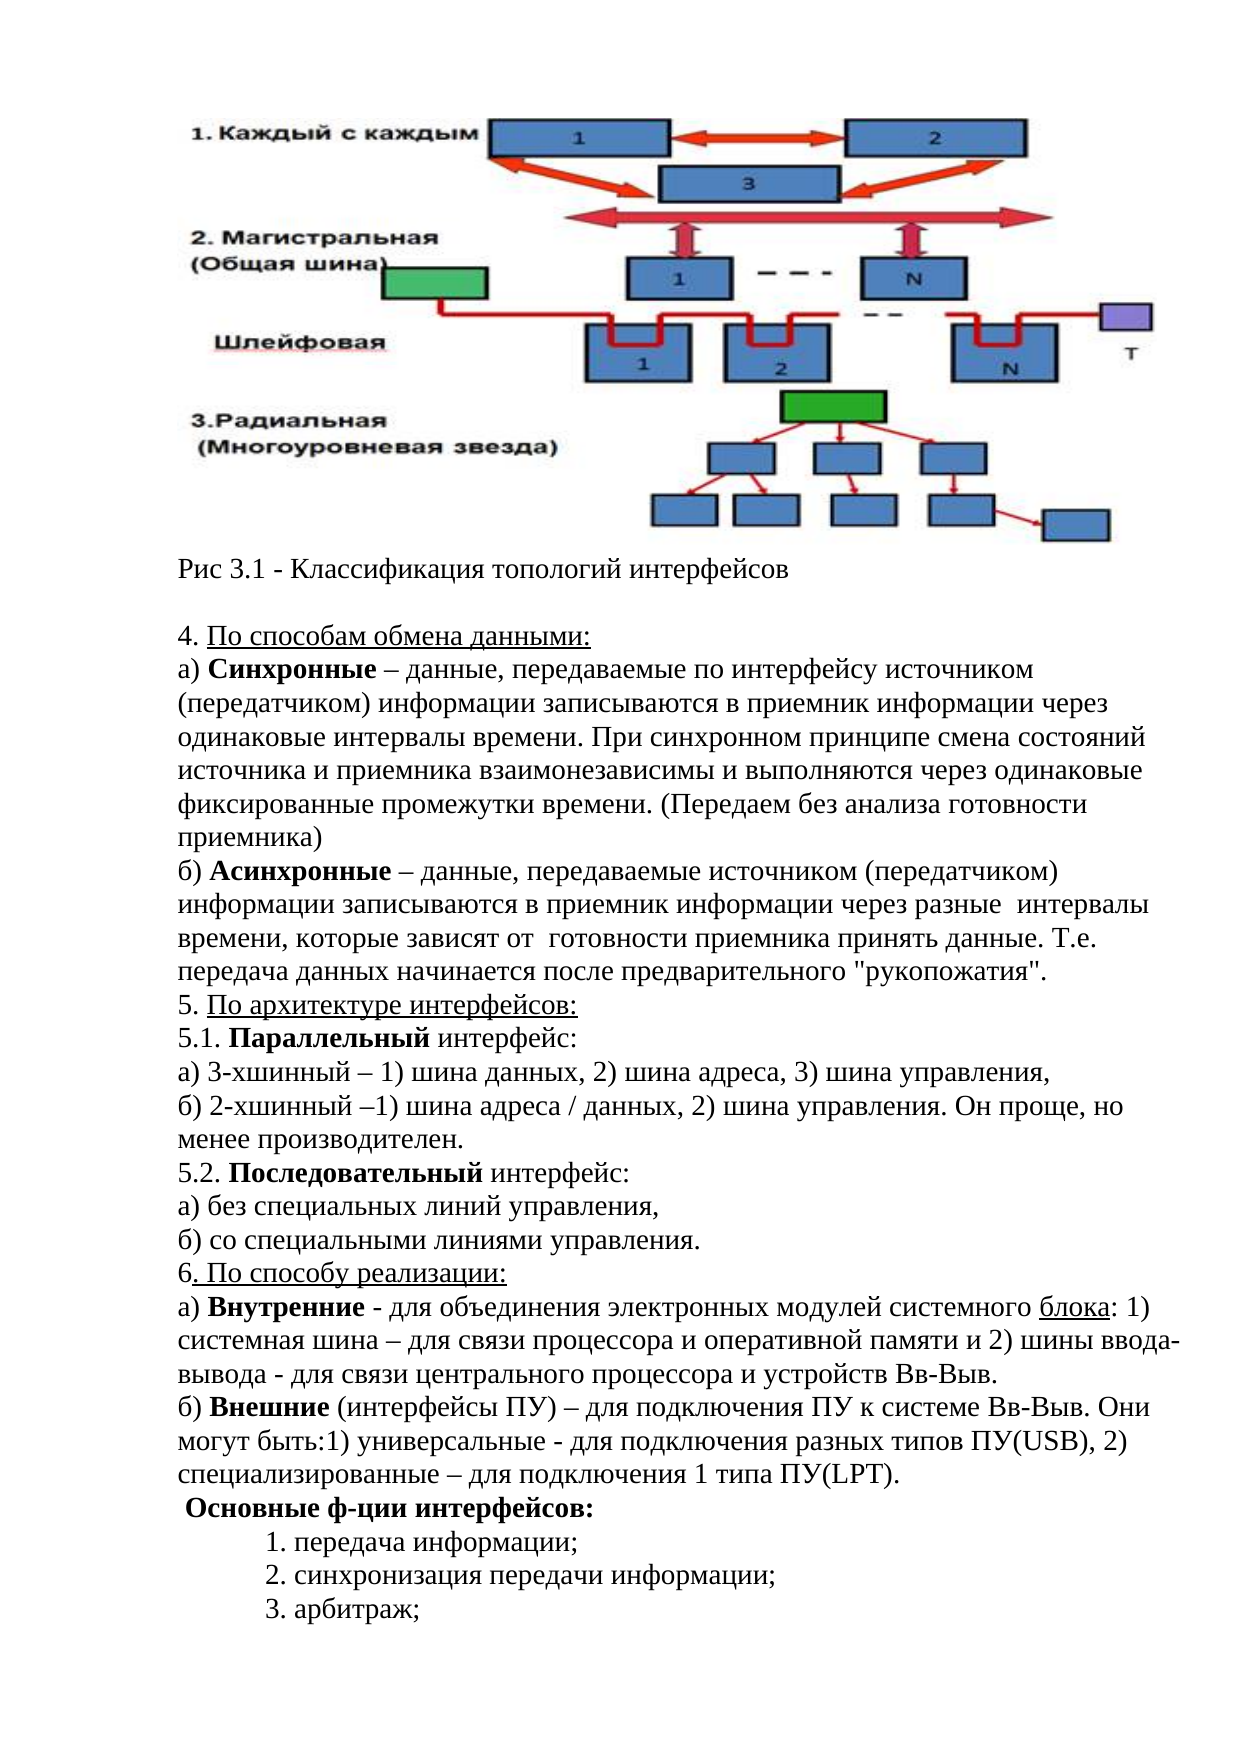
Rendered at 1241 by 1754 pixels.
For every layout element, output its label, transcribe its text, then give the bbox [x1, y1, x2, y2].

text 6. По способу реализации: [177, 1255, 1181, 1289]
text 5. По архитектуре интерфейсов: [177, 987, 1181, 1021]
text 4. По способам обмена данными: [177, 618, 1181, 652]
text а) 3-хшинный – 1) шина данных, 2) шина адреса, 3) шина управления, [177, 1054, 1181, 1088]
text б) Внешние (интерфейсы ПУ) – для подключения ПУ к системе Вв-Выв. Они могут быть:1) универсальные - для подключения разных типов ПУ(USB), 2) специализированные – для подключения 1 типа ПУ(LPT). [177, 1389, 1181, 1490]
picture [177, 118, 1157, 545]
text 5.2. Последовательный интерфейс: [177, 1155, 1181, 1188]
text б) 2-хшинный –1) шина адреса / данных, 2) шина управления. Он проще, но менее производителен. [177, 1088, 1181, 1155]
text 1. передача информации; [177, 1524, 1181, 1557]
text б) Асинхронные – данные, передаваемые источником (передатчиком) информации записываются в приемник информации через разные интервалы времени, которые зависят от готовности приемника принять данные. Т.е. передача данных начинается после предварительного "рукопожатия". [177, 853, 1181, 987]
text 5.1. Параллельный интерфейс: [177, 1021, 1181, 1054]
text Основные ф-ции интерфейсов: [177, 1490, 1181, 1524]
text 3. арбитраж; [177, 1591, 1181, 1624]
text а) Синхронные – данные, передаваемые по интерфейсу источником (передатчиком) информации записываются в приемник информации через одинаковые интервалы времени. При синхронном принципе смена состояний источника и приемника взаимонезависимы и выполняются через одинаковые фиксированные промежутки времени. (Передаем без анализа готовности приемника) [177, 652, 1181, 853]
text б) со специальными линиями управления. [177, 1222, 1181, 1255]
text Рис 3.1 - Классификация топологий интерфейсов [177, 551, 1181, 584]
text а) Внутренние - для объединения электронных модулей системного блока: 1) системная шина – для связи процессора и оперативной памяти и 2) шины ввода-вывода - для связи центрального процессора и устройств Вв-Выв. [177, 1289, 1181, 1389]
text а) без специальных линий управления, [177, 1188, 1181, 1222]
text 2. синхронизация передачи информации; [177, 1557, 1181, 1591]
